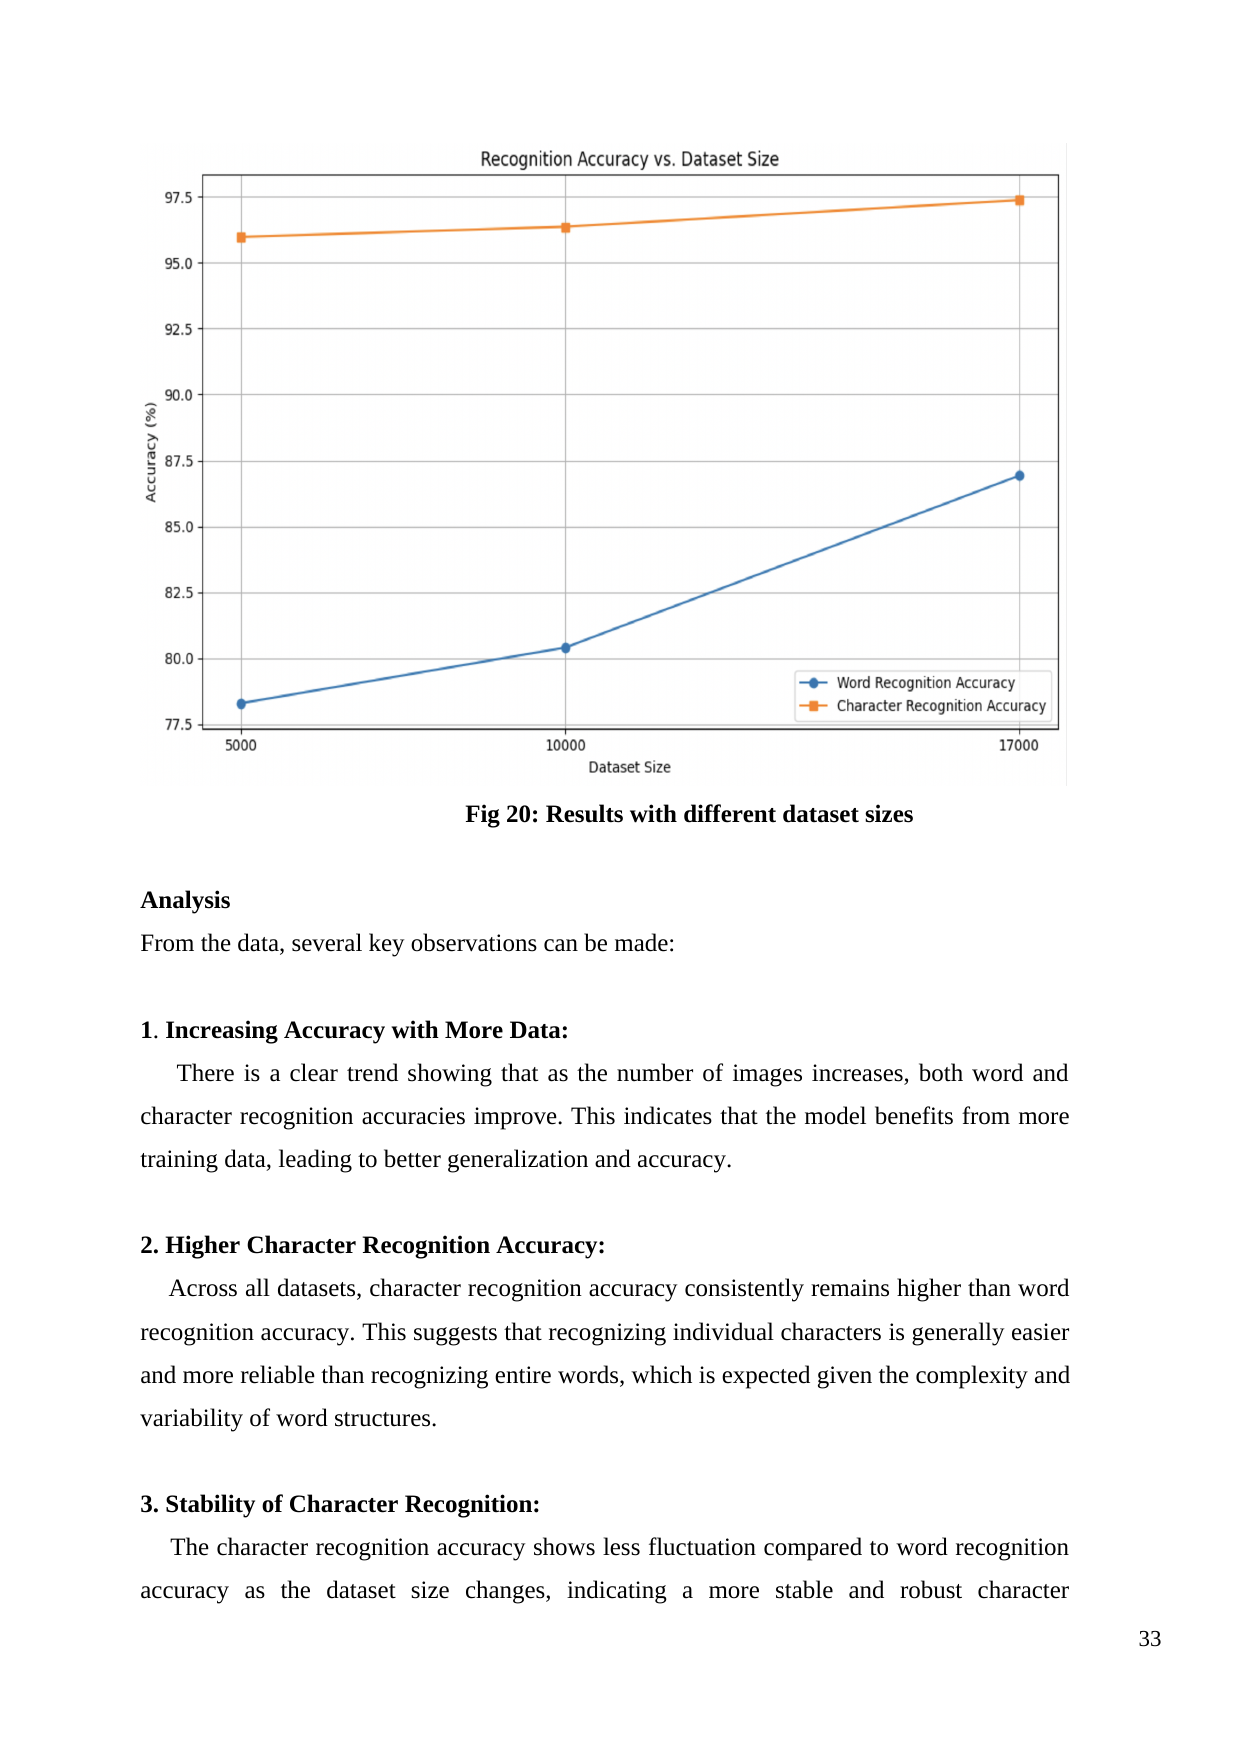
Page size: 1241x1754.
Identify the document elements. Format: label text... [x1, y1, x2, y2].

text Analysis [140, 842, 1071, 914]
text 3. Stability of Character Recognition: [140, 1489, 1071, 1518]
text There is a clear trend showing that as the number of images increases, both word and character recognition accuracies improve. This indicates that the model benefits from more training data, leading to better generalization and accuracy. [140, 1058, 1071, 1173]
text Across all datasets, character recognition accuracy consistently remains higher than word recognition accuracy. This suggests that recognizing individual characters is generally easier and more reliable than recognizing entire words, which is expected given the complexity and variability of word structures. [140, 1273, 1071, 1432]
text 2. Higher Character Recognition Accuracy: [140, 1230, 1071, 1259]
picture [140, 143, 1067, 786]
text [140, 1532, 1071, 1604]
text From the data, several key observations can be made: [140, 928, 1071, 957]
text 1. Increasing Accuracy with More Data: [140, 1015, 1071, 1043]
text Fig 20: Results with different dataset sizes [140, 799, 1071, 828]
